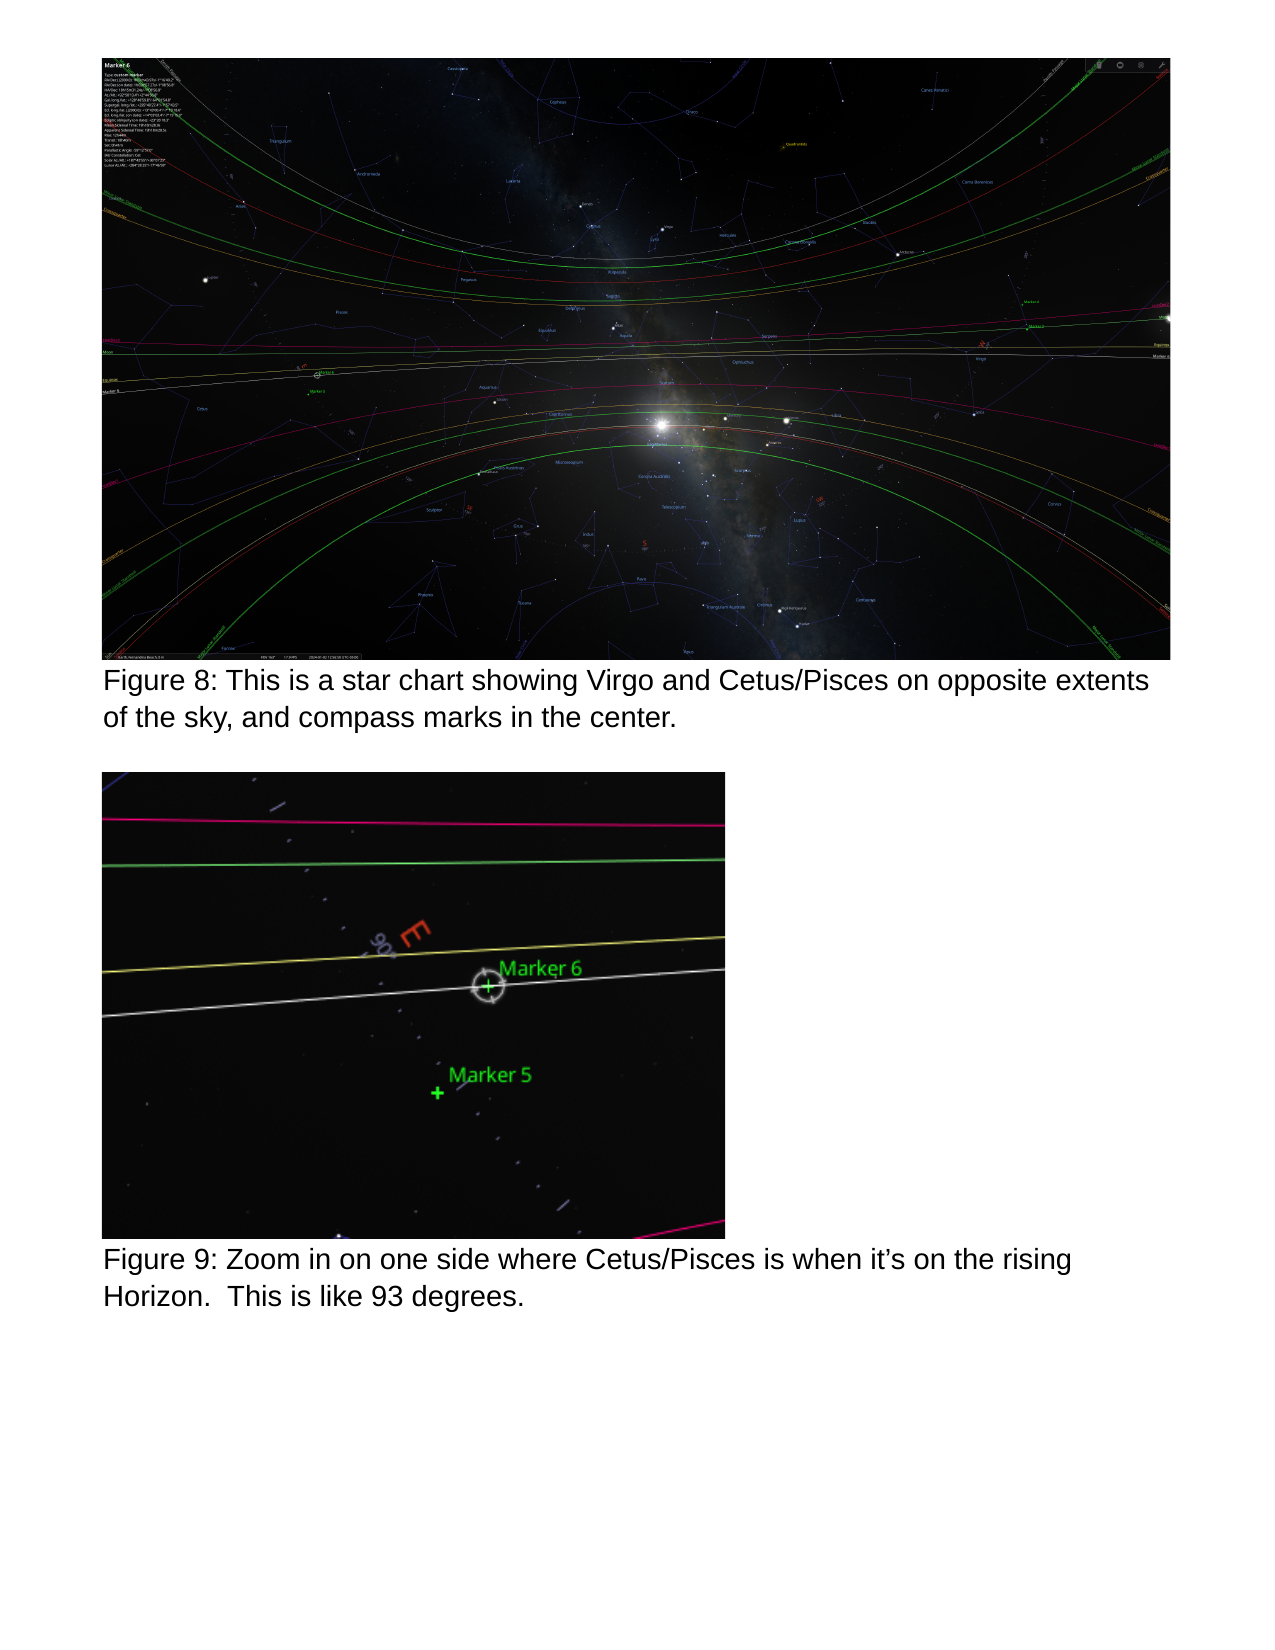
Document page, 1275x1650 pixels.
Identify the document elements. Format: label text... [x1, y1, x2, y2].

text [102, 773, 1172, 1312]
picture [101, 58, 1171, 660]
picture [101, 772, 726, 1239]
